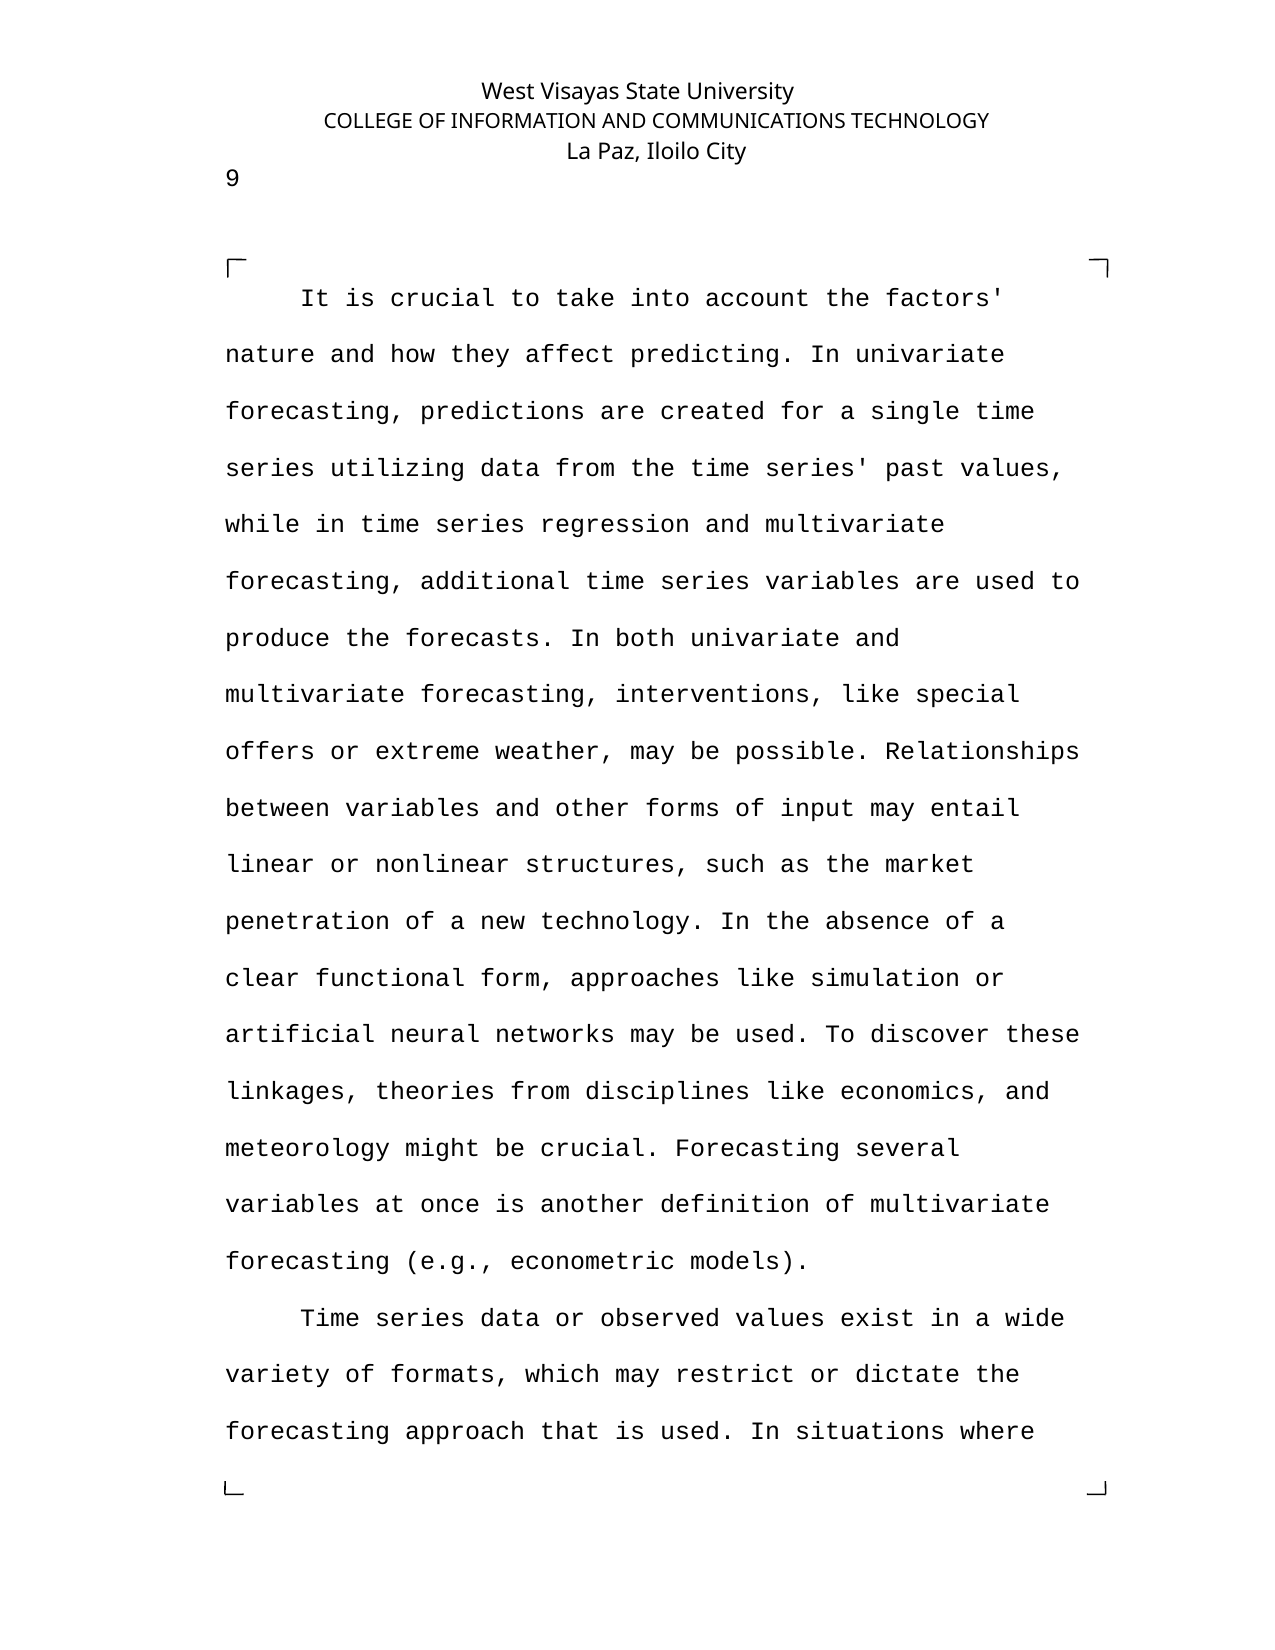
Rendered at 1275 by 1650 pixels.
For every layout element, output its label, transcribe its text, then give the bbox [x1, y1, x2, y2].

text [225, 1305, 1087, 1447]
text It is crucial to take into account the factors' nature and how they affect predicting. In univariate forecasting, predictions are created for a single time series utilizing data from the time series' past values, while in time series regression and multivariate forecasting, additional time series variables are used to produce the forecasts. In both univariate and multivariate forecasting, interventions, like special offers or extreme weather, may be possible. Relationships between variables and other forms of input may entail linear or nonlinear structures, such as the market penetration of a new technology. In the absence of a clear functional form, approaches like simulation or artificial neural networks may be used. To discover these linkages, theories from disciplines like economics, and meteorology might be crucial. Forecasting several variables at once is another definition of multivariate forecasting (e.g., econometric models). [225, 285, 1087, 1277]
